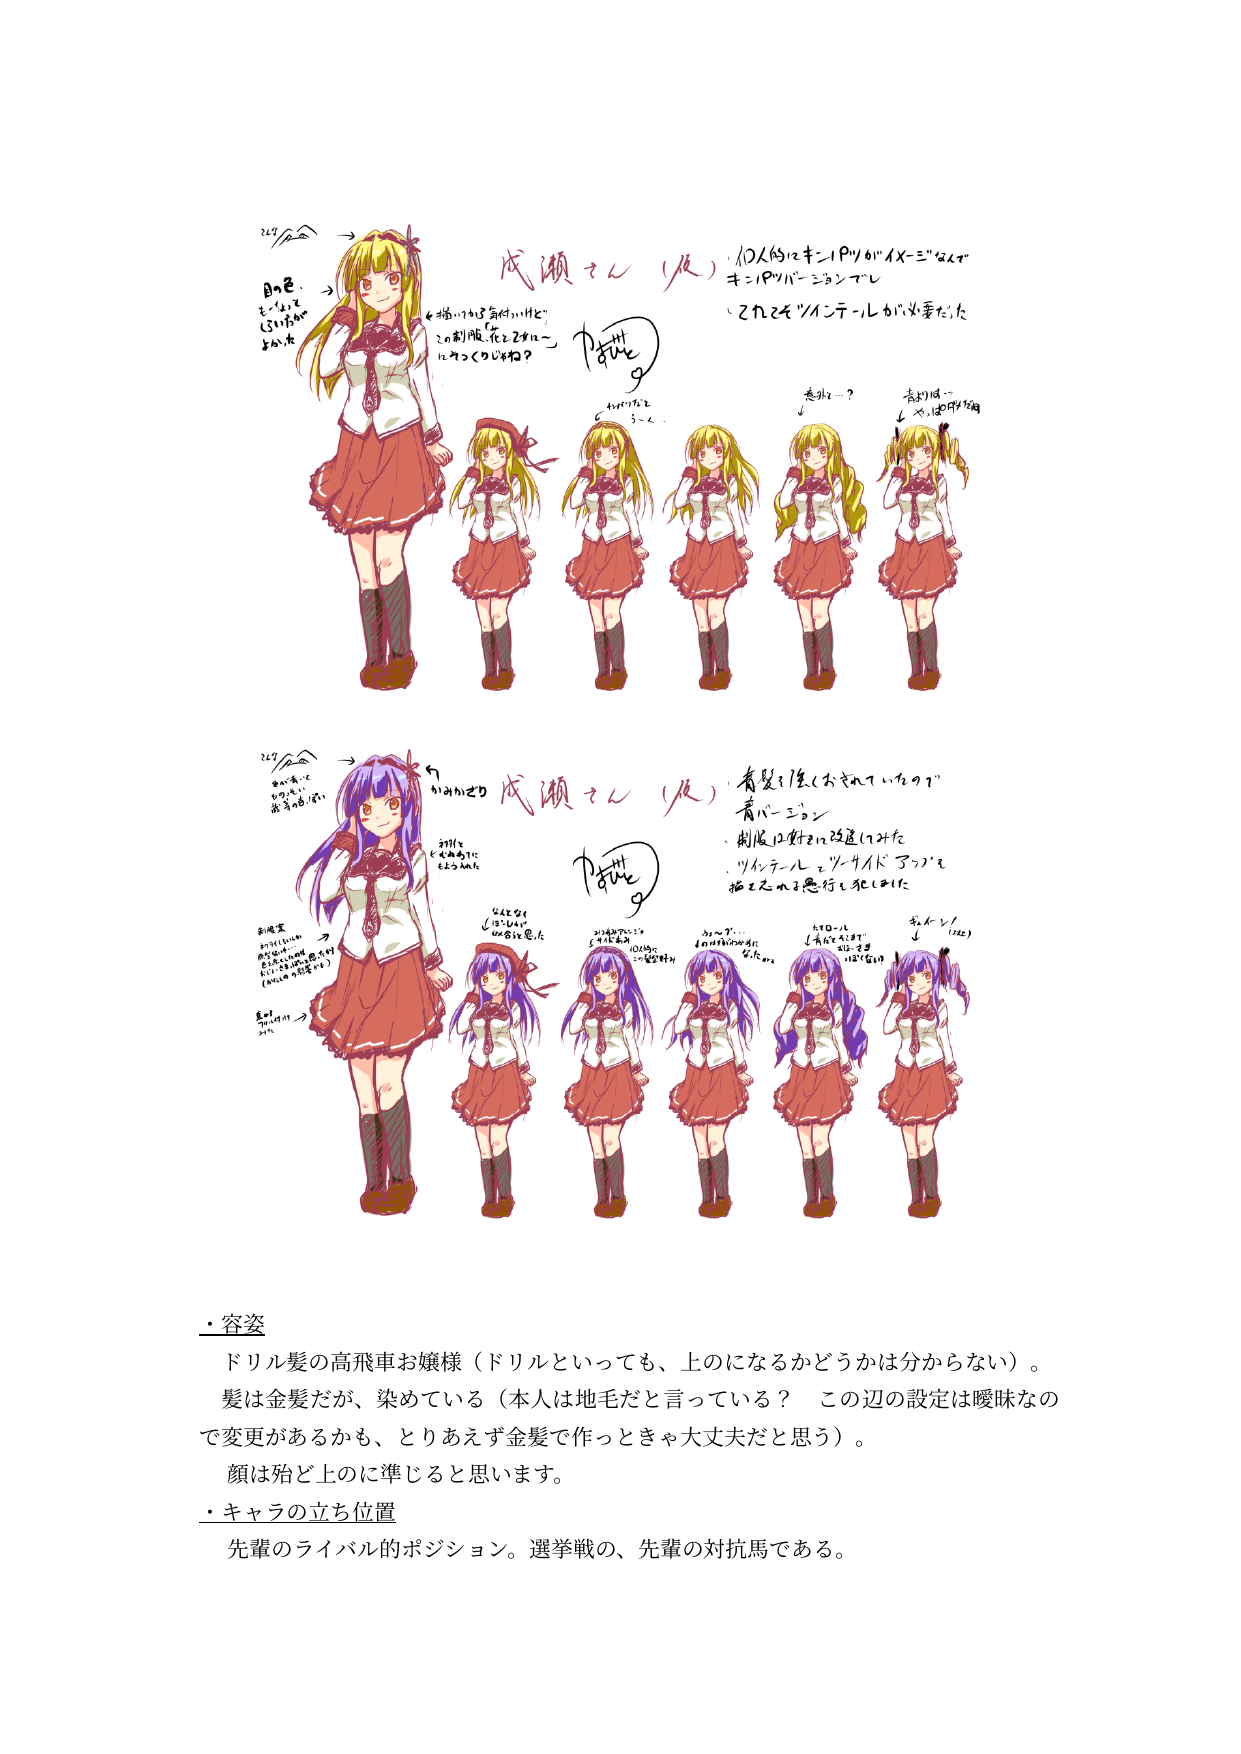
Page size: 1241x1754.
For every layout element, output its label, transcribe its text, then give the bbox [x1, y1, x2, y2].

text 顔は殆ど上のに準じると思います。 [177, 1454, 1063, 1492]
text 髪は金髪だが、染めている（本人は地毛だと言っている？ この辺の設定は曖昧なので変更があるかも、とりあえず金髪で作っときゃ大丈夫だと思う）。 [177, 1379, 1063, 1454]
text ドリル髪の高飛車お嬢様（ドリルといっても、上のになるかどうかは分からない）。 [177, 1342, 1063, 1379]
text ・容姿 [177, 1304, 1063, 1342]
text ・キャラの立ち位置 [177, 1492, 1063, 1529]
picture [252, 745, 984, 1264]
text 先輩のライバル的ポジション。選挙戦の、先輩の対抗馬である。 [177, 1529, 1063, 1567]
picture [252, 220, 984, 739]
